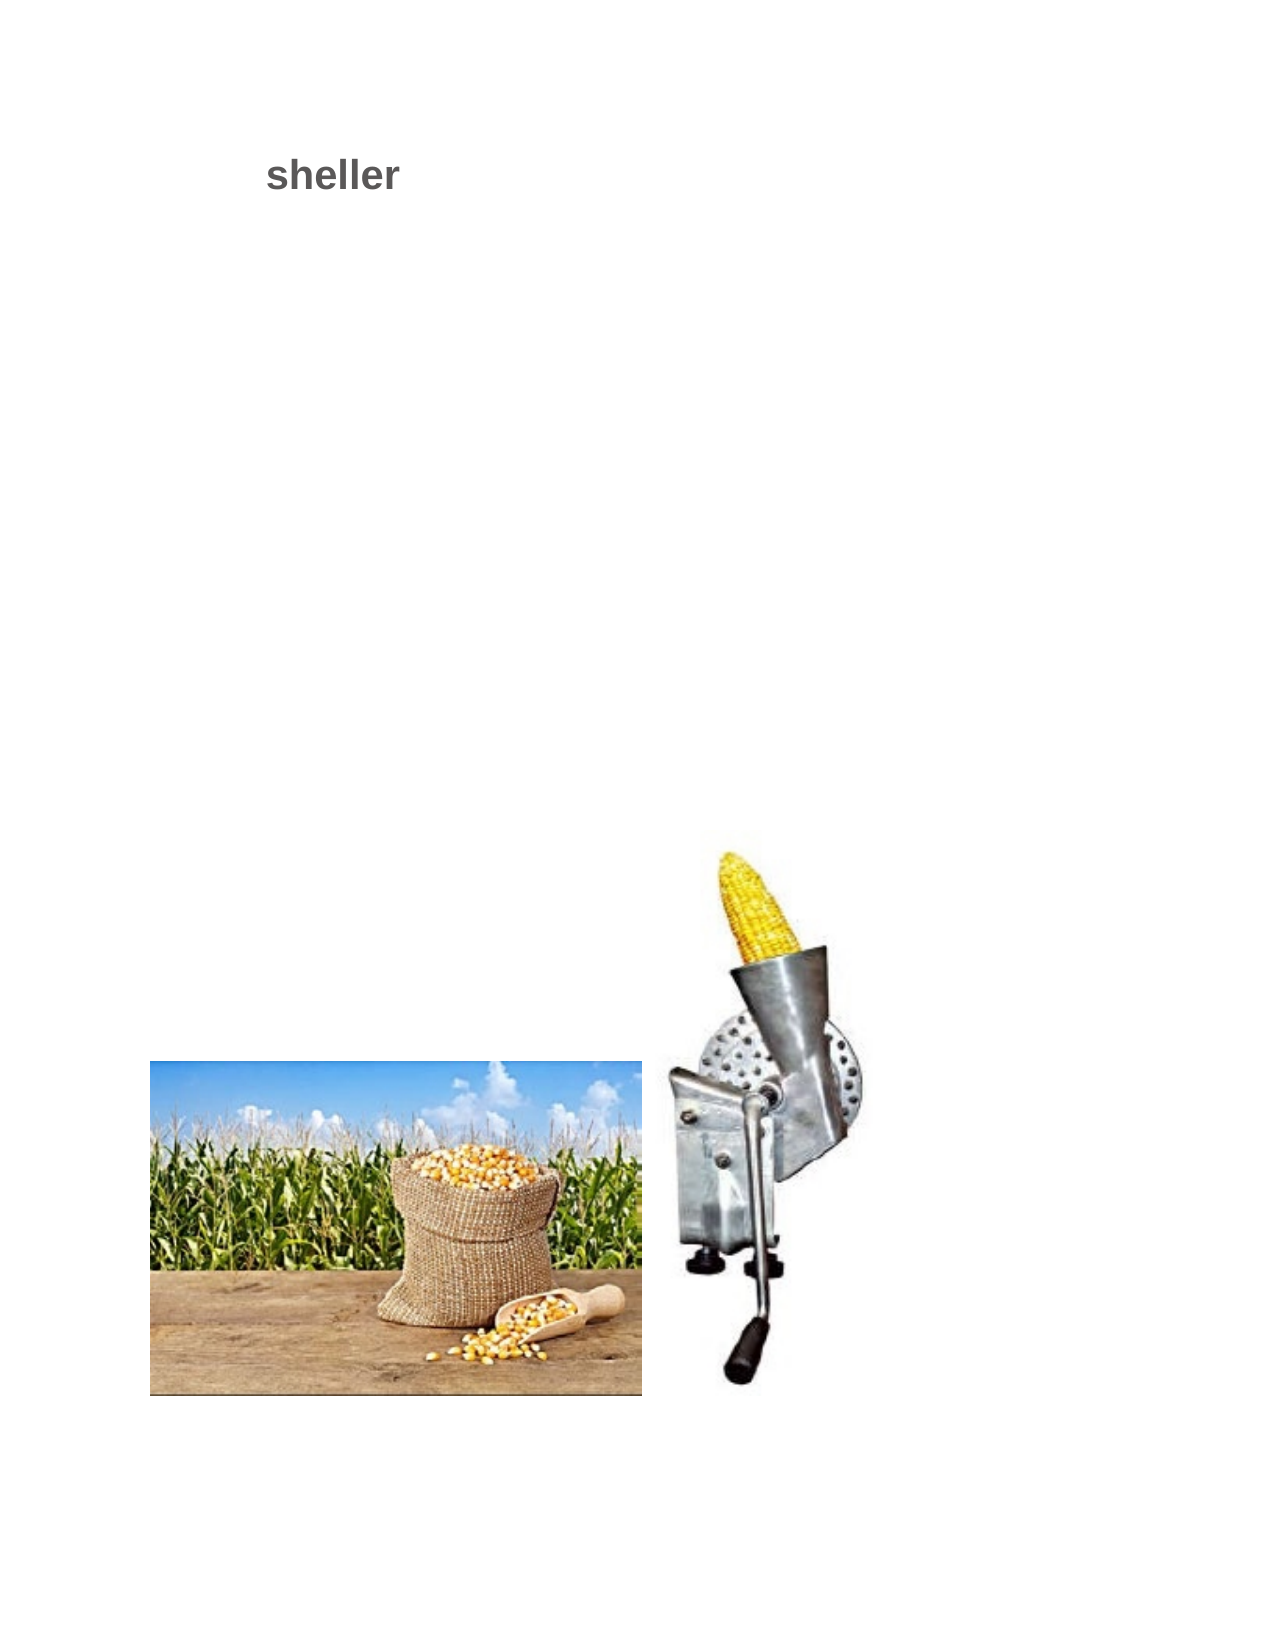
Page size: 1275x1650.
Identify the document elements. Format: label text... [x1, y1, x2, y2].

picture [150, 830, 874, 1396]
text Packing sheller [150, 150, 1125, 198]
